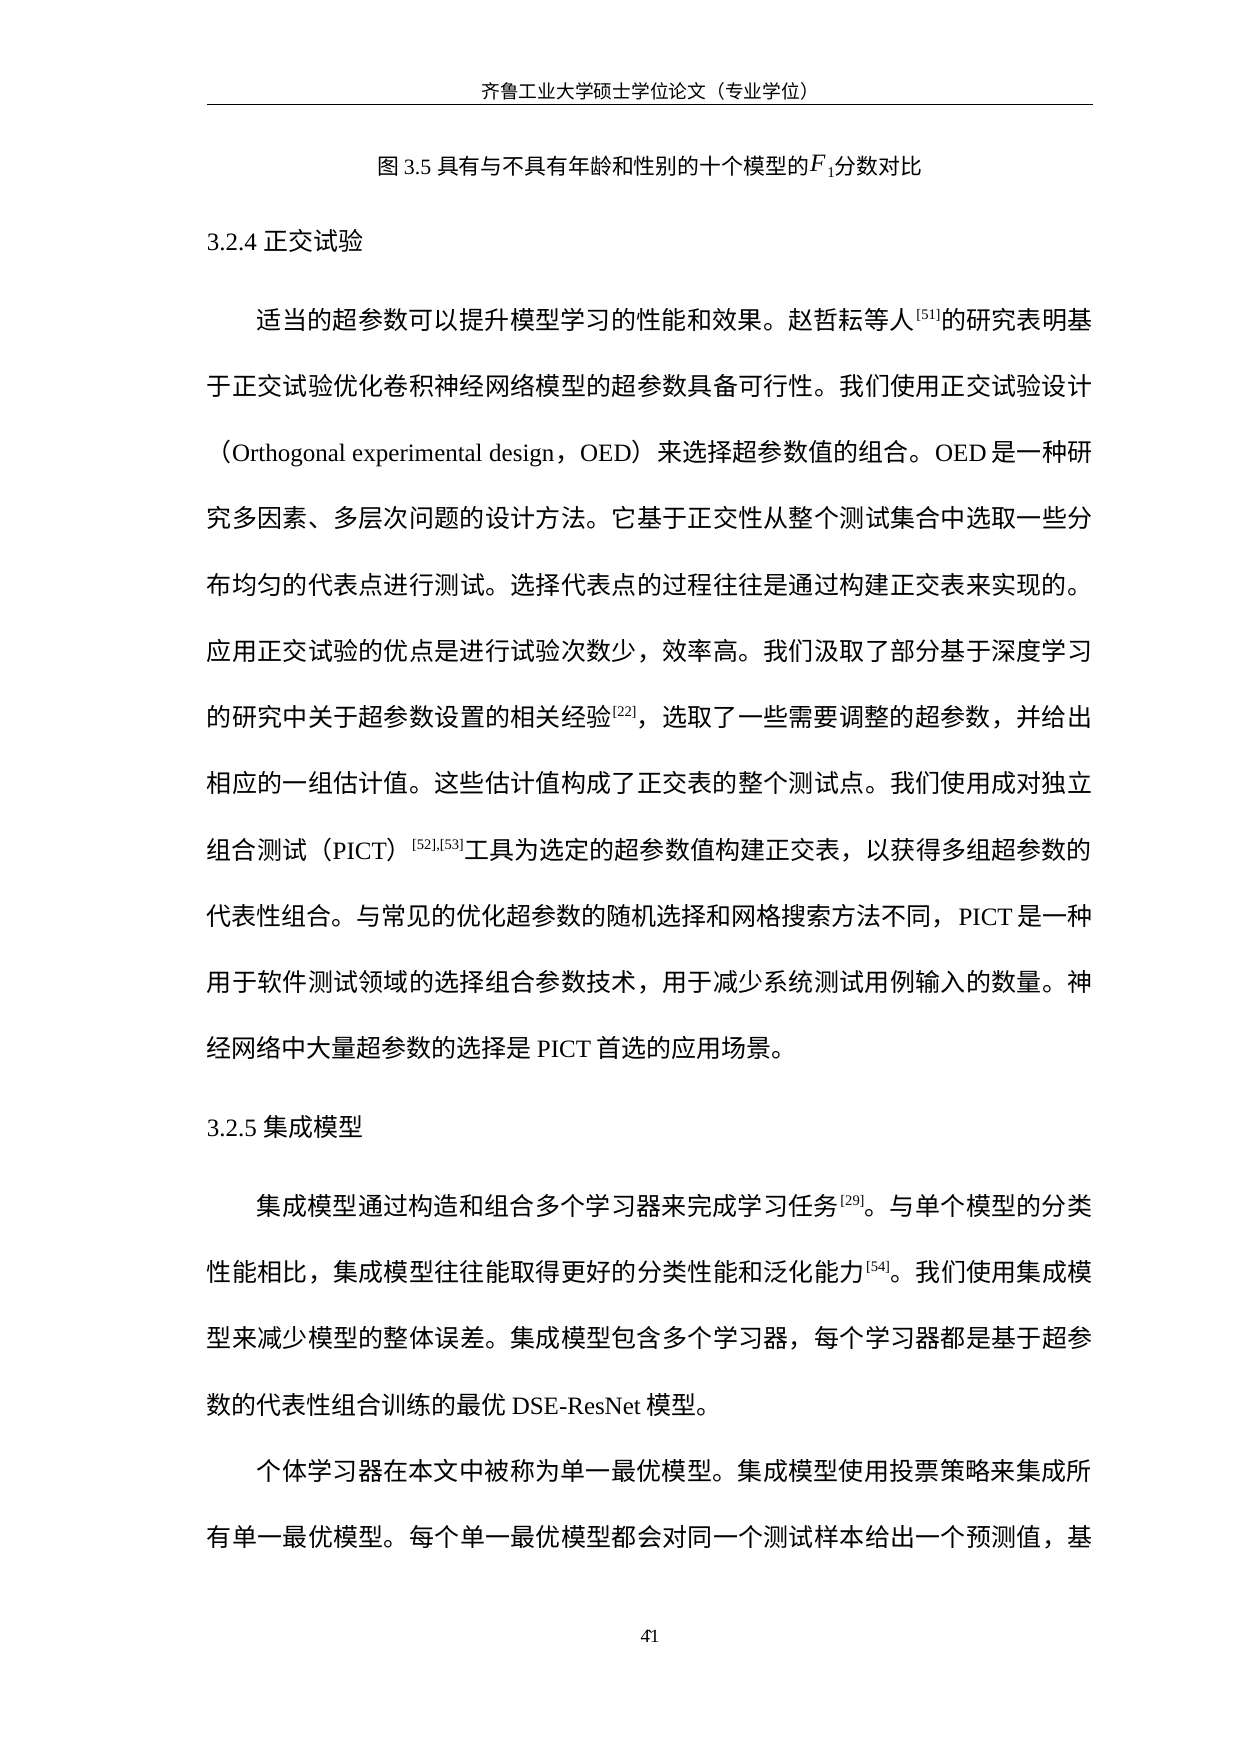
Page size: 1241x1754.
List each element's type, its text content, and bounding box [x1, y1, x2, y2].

text 图3.5 具有与不具有年龄和性别的十个模型的分数对比 [207, 148, 1093, 181]
text 3.2.5 集成模型 [207, 1093, 1093, 1159]
text 适当的超参数可以提升模型学习的性能和效果。赵哲耘等人[51]的研究表明基于正交试验优化卷积神经网络模型的超参数具备可行性。我们使用正交试验设计（Orthogonal experimental design，OED）来选择超参数值的组合。OED是一种研究多因素、多层次问题的设计方法。它基于正交性从整个测试集合中选取一些分布均匀的代表点进行测试。选择代表点的过程往往是通过构建正交表来实现的。应用正交试验的优点是进行试验次数少，效率高。我们汲取了部分基于深度学习的研究中关于超参数设置的相关经验[22]，选取了一些需要调整的超参数，并给出相应的一组估计值。这些估计值构成了正交表的整个测试点。我们使用成对独立组合测试（PICT）[52,53]工具为选定的超参数值构建正交表，以获得多组超参数的代表性组合。与常见的优化超参数的随机选择和网格搜索方法不同，PICT是一种用于软件测试领域的选择组合参数技术，用于减少系统测试用例输入的数量。神经网络中大量超参数的选择是PICT首选的应用场景。 [207, 285, 1093, 1080]
text 3.2.4 正交试验 [207, 206, 1093, 273]
text 集成模型通过构造和组合多个学习器来完成学习任务[29]。与单个模型的分类性能相比，集成模型往往能取得更好的分类性能和泛化能力[54]。我们使用集成模型来减少模型的整体误差。集成模型包含多个学习器，每个学习器都是基于超参数的代表性组合训练的最优DSE-ResNet模型。 [207, 1171, 1093, 1436]
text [207, 1436, 1093, 1569]
